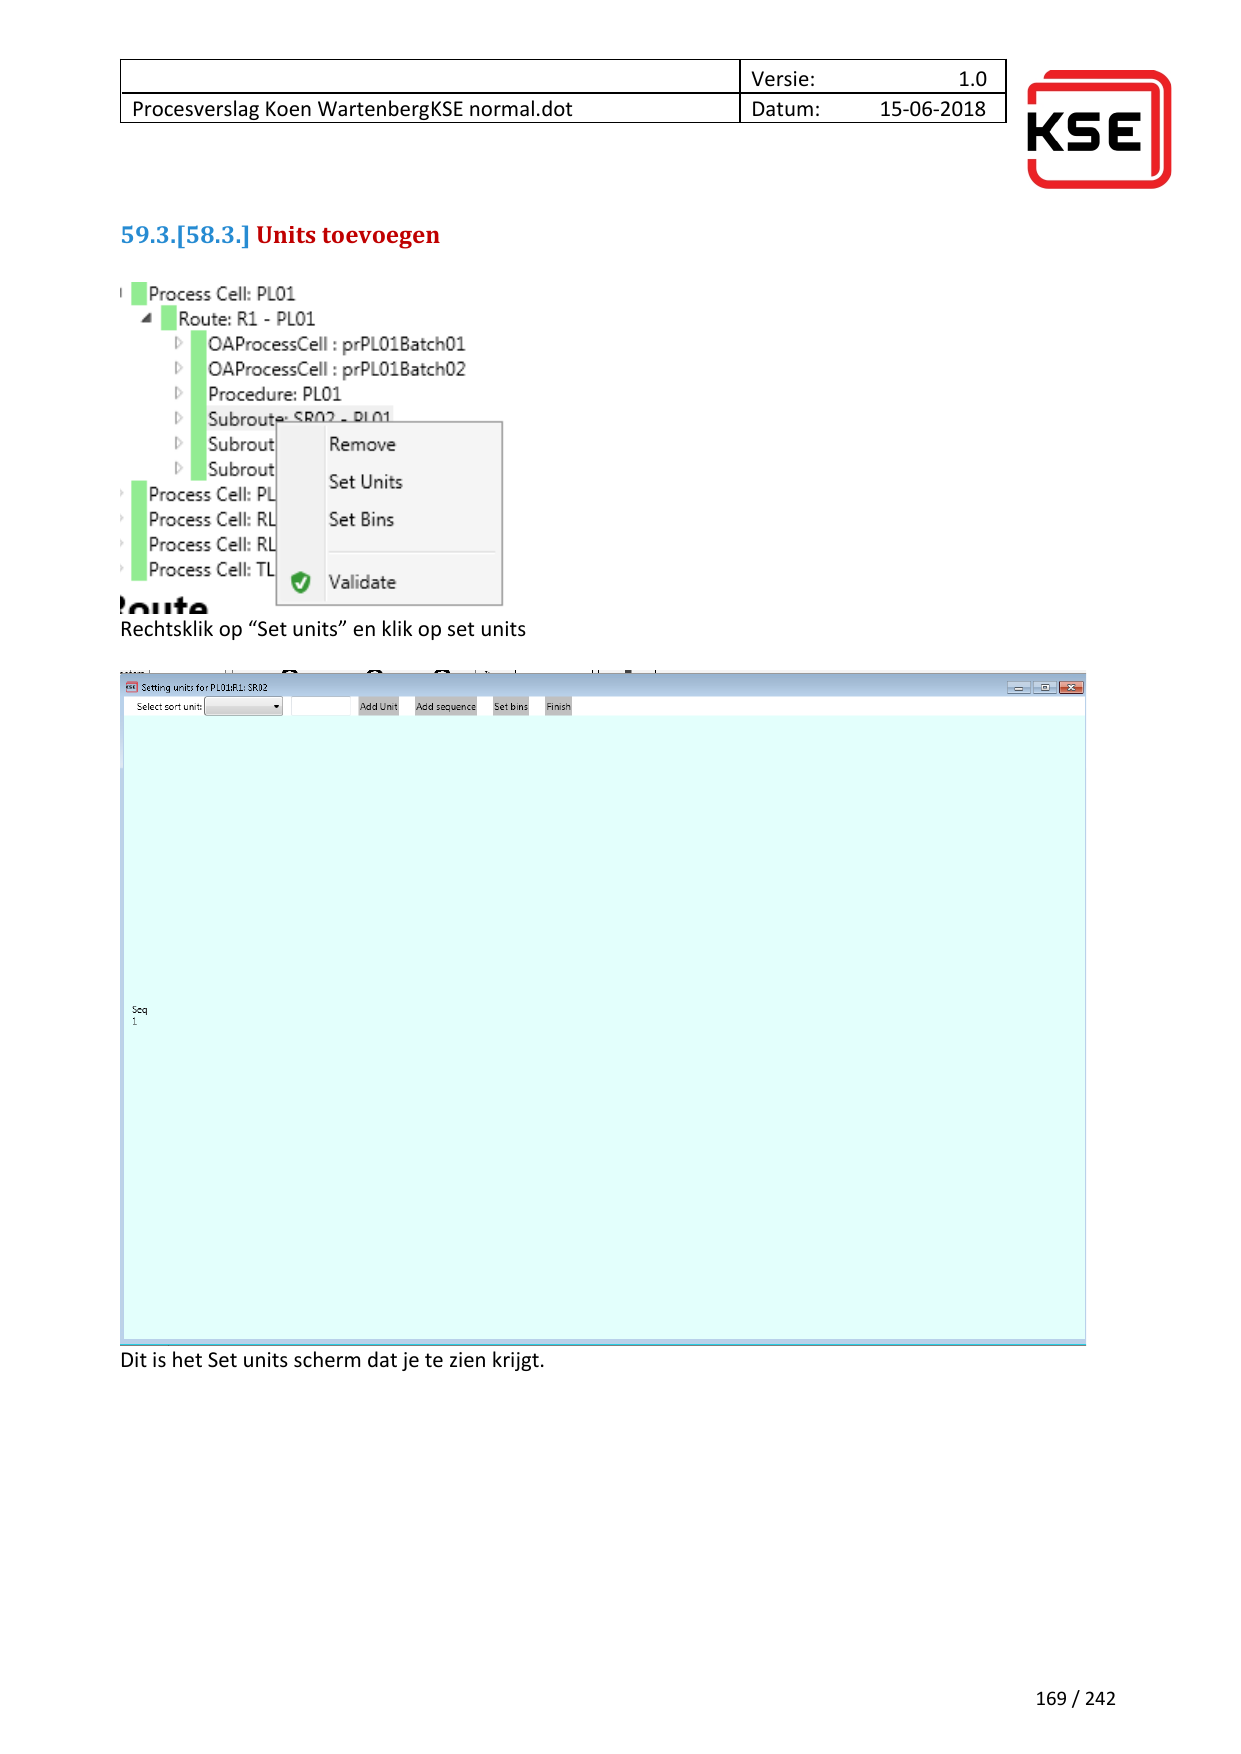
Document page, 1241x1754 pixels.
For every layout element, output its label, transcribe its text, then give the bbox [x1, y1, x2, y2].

text Rechtsklik op “Set units” en klik op set units [120, 614, 1150, 642]
picture [120, 670, 1087, 1346]
text Dit is het Set units scherm dat je te zien krijgt. [120, 1346, 1150, 1374]
subtitle Units toevoegen [120, 219, 1150, 248]
picture [120, 282, 508, 614]
picture [1027, 70, 1172, 189]
